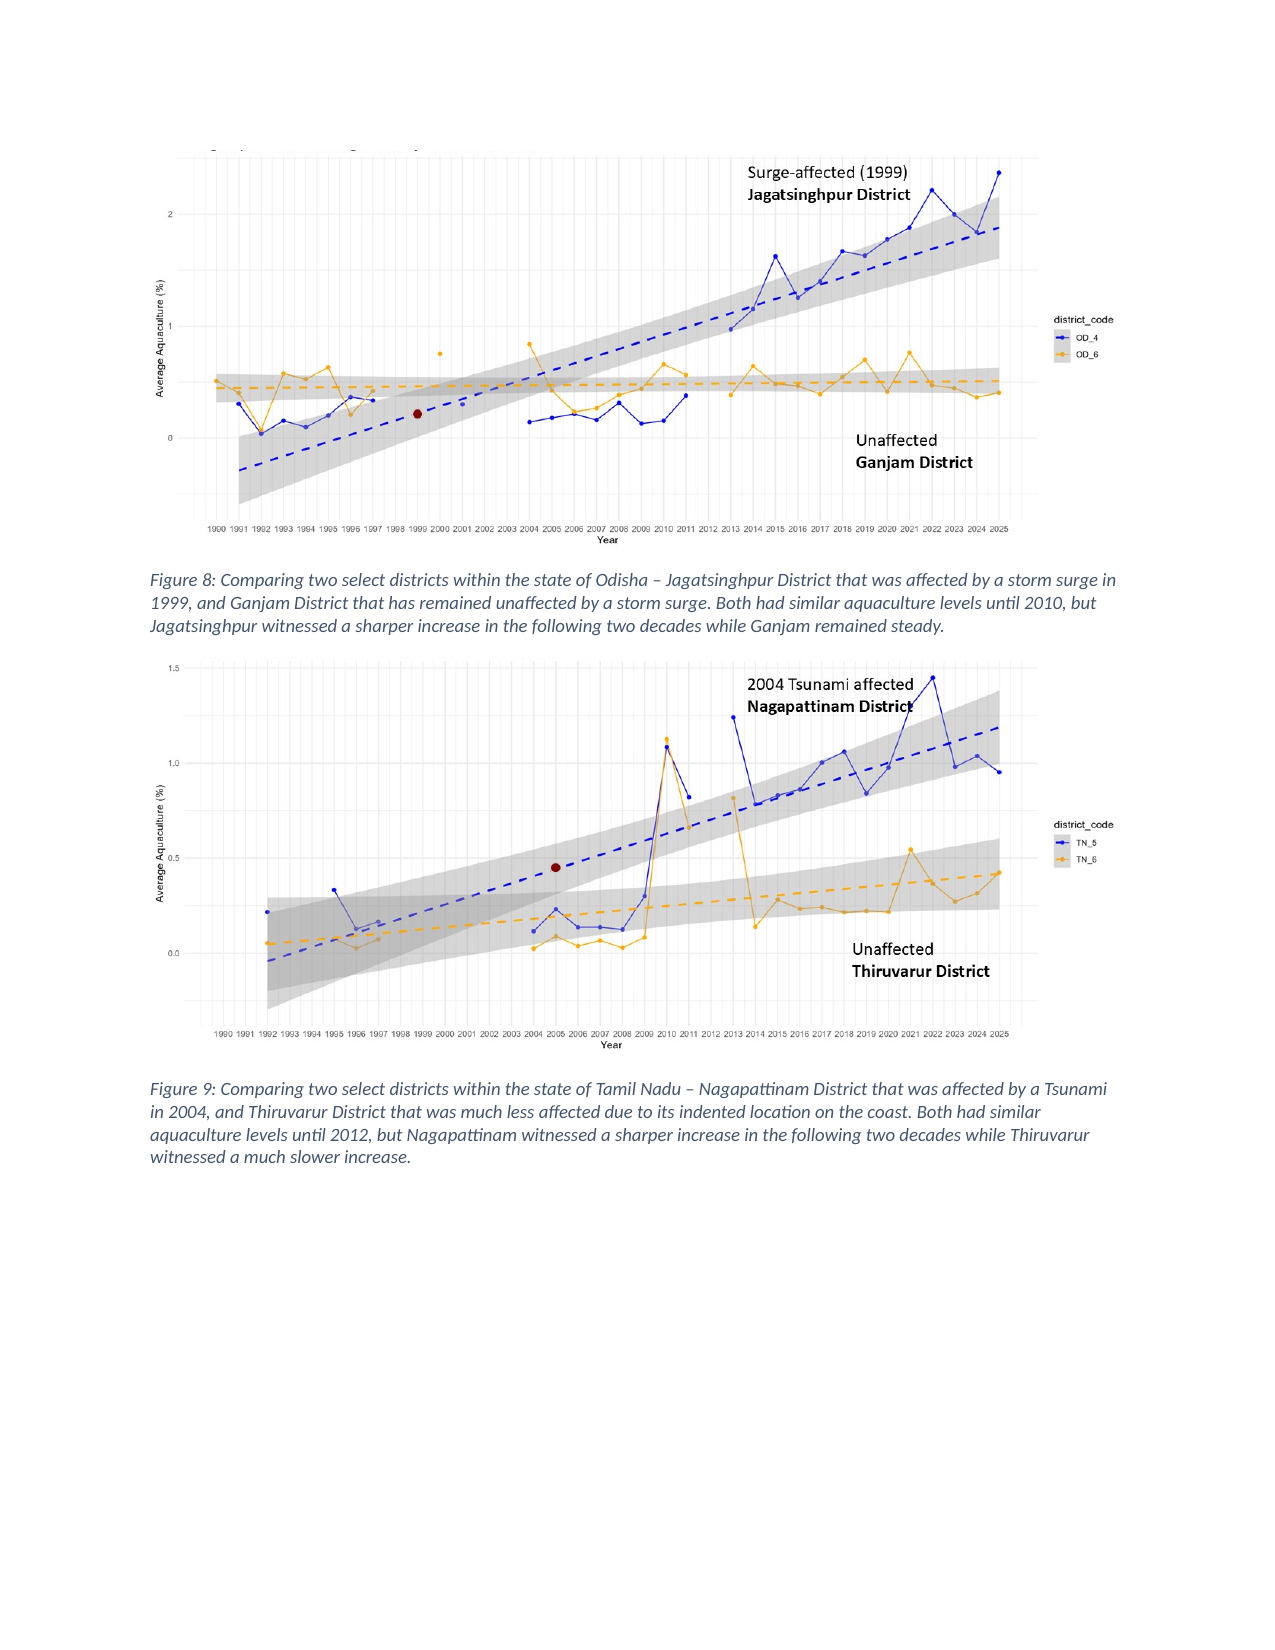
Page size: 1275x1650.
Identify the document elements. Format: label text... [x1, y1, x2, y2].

picture [150, 150, 1124, 550]
picture [150, 657, 1124, 1059]
text Figure 8: Comparing two select districts within the state of Odisha – Jagatsinghpur District that was affected by a storm surge in 1999, and Ganjam District that has remained unaffected by a storm surge. Both had similar aquaculture levels until 2010, but Jagatsinghpur witnessed a sharper increase in the following two decades while Ganjam remained steady. [150, 568, 1125, 637]
text Figure 9: Comparing two select districts within the state of Tamil Nadu – Nagapattinam District that was affected by a Tsunami in 2004, and Thiruvarur District that was much less affected due to its indented location on the coast. Both had similar aquaculture levels until 2012, but Nagapattinam witnessed a sharper increase in the following two decades while Thiruvarur witnessed a much slower increase. [150, 1077, 1125, 1169]
